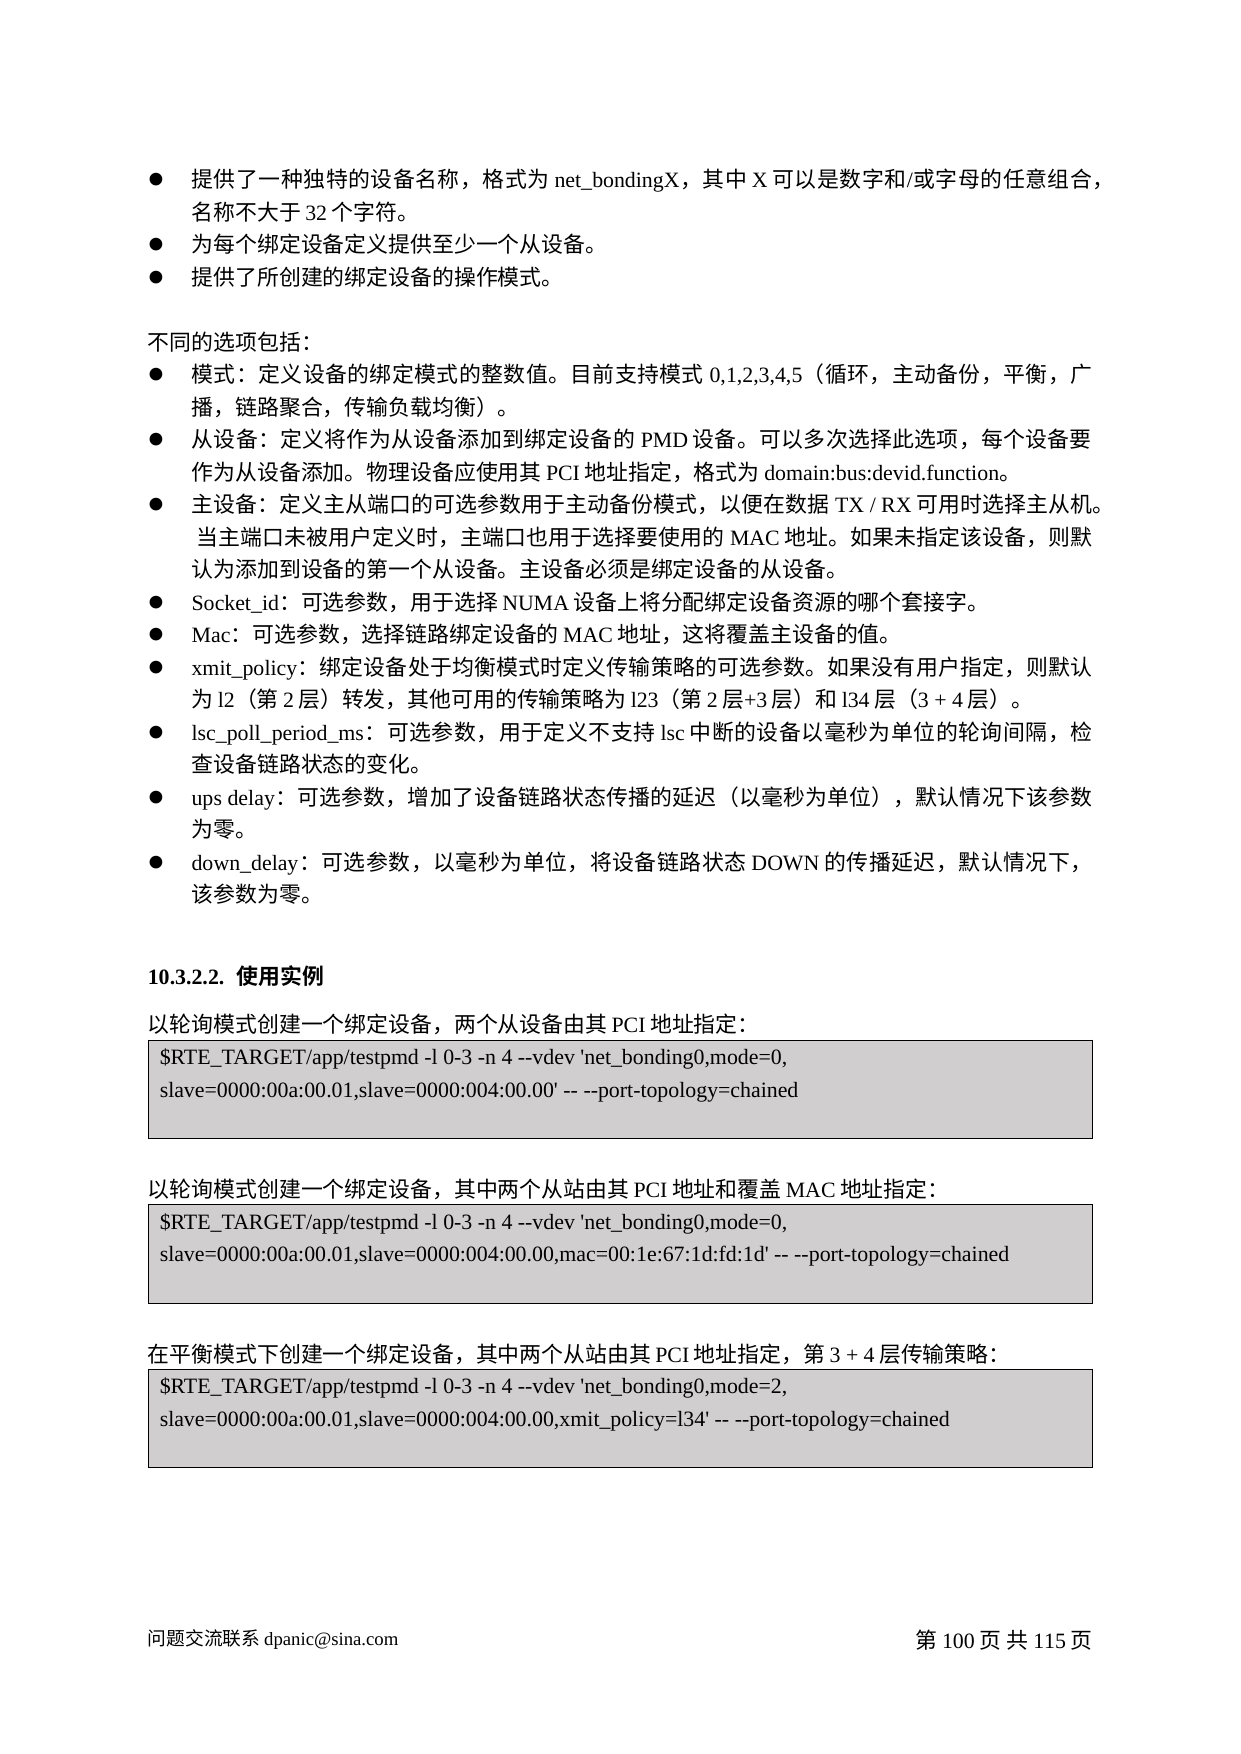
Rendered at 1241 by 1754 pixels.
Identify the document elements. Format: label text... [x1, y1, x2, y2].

list 模式：定义设备的绑定模式的整数值。目前支持模式0,1,2,3,4,5（循环，主动备份，平衡，广播，链路聚合，传输负载均衡）。 [148, 357, 1092, 422]
table_header $RTE_TARGET/app/testpmd -l 0-3 -n 4 --vdev 'net_bonding0,mode=0, slave=0000:00a:00.01,slave=0000:004:00.00' -- --port-topology=chained [149, 1041, 1092, 1138]
table_header $RTE_TARGET/app/testpmd -l 0-3 -n 4 --vdev 'net_bonding0,mode=0, slave=0000:00a:00.01,slave=0000:004:00.00,mac=00:1e:67:1d:fd:1d' -- --port-topology=chained [149, 1205, 1092, 1303]
list lsc_poll_period_ms：可选参数，用于定义不支持lsc中断的设备以毫秒为单位的轮询间隔，检查设备链路状态的变化。 [148, 714, 1092, 779]
text 以轮询模式创建一个绑定设备，两个从设备由其PCI地址指定： [148, 1007, 1092, 1039]
list Socket_id：可选参数，用于选择NUMA设备上将分配绑定设备资源的哪个套接字。 [148, 584, 1092, 617]
subtitle 使用实例 [148, 958, 1092, 991]
list down_delay：可选参数，以毫秒为单位，将设备链路状态DOWN的传播延迟，默认情况下，该参数为零。 [148, 844, 1092, 909]
text 以轮询模式创建一个绑定设备，其中两个从站由其PCI地址和覆盖MAC地址指定： [148, 1172, 1092, 1204]
list 从设备：定义将作为从设备添加到绑定设备的PMD设备。可以多次选择此选项，每个设备要作为从设备添加。物理设备应使用其PCI地址指定，格式为 domain:bus:devid.function。 [148, 422, 1092, 487]
table_header $RTE_TARGET/app/testpmd -l 0-3 -n 4 --vdev 'net_bonding0,mode=2, slave=0000:00a:00.01,slave=0000:004:00.00,xmit_policy=l34' -- --port-topology=chained [149, 1370, 1092, 1467]
list xmit_policy：绑定设备处于均衡模式时定义传输策略的可选参数。如果没有用户指定，则默认为l2（第2层）转发，其他可用的传输策略为l23（第2层+3层）和l34层（3 + 4层）。 [148, 649, 1092, 714]
list Mac：可选参数，选择链路绑定设备的MAC地址，这将覆盖主设备的值。 [148, 617, 1092, 649]
list 提供了所创建的绑定设备的操作模式。 [148, 259, 1092, 292]
list 提供了一种独特的设备名称，格式为net_bondingX，其中X可以是数字和/或字母的任意组合，名称不大于32个字符。 [148, 162, 1092, 227]
text 不同的选项包括： [148, 324, 1092, 357]
list 为每个绑定设备定义提供至少一个从设备。 [148, 227, 1092, 259]
list 主设备：定义主从端口的可选参数用于主动备份模式，以便在数据TX / RX可用时选择主从机。 当主端口未被用户定义时，主端口也用于选择要使用的MAC地址。如果未指定该设备，则默认为添加到设备的第一个从设备。主设备必须是绑定设备的从设备。 [148, 487, 1092, 584]
list ups delay：可选参数，增加了设备链路状态传播的延迟（以毫秒为单位），默认情况下该参数为零。 [148, 779, 1092, 844]
text 在平衡模式下创建一个绑定设备，其中两个从站由其PCI地址指定，第3 + 4层传输策略： [148, 1336, 1092, 1369]
